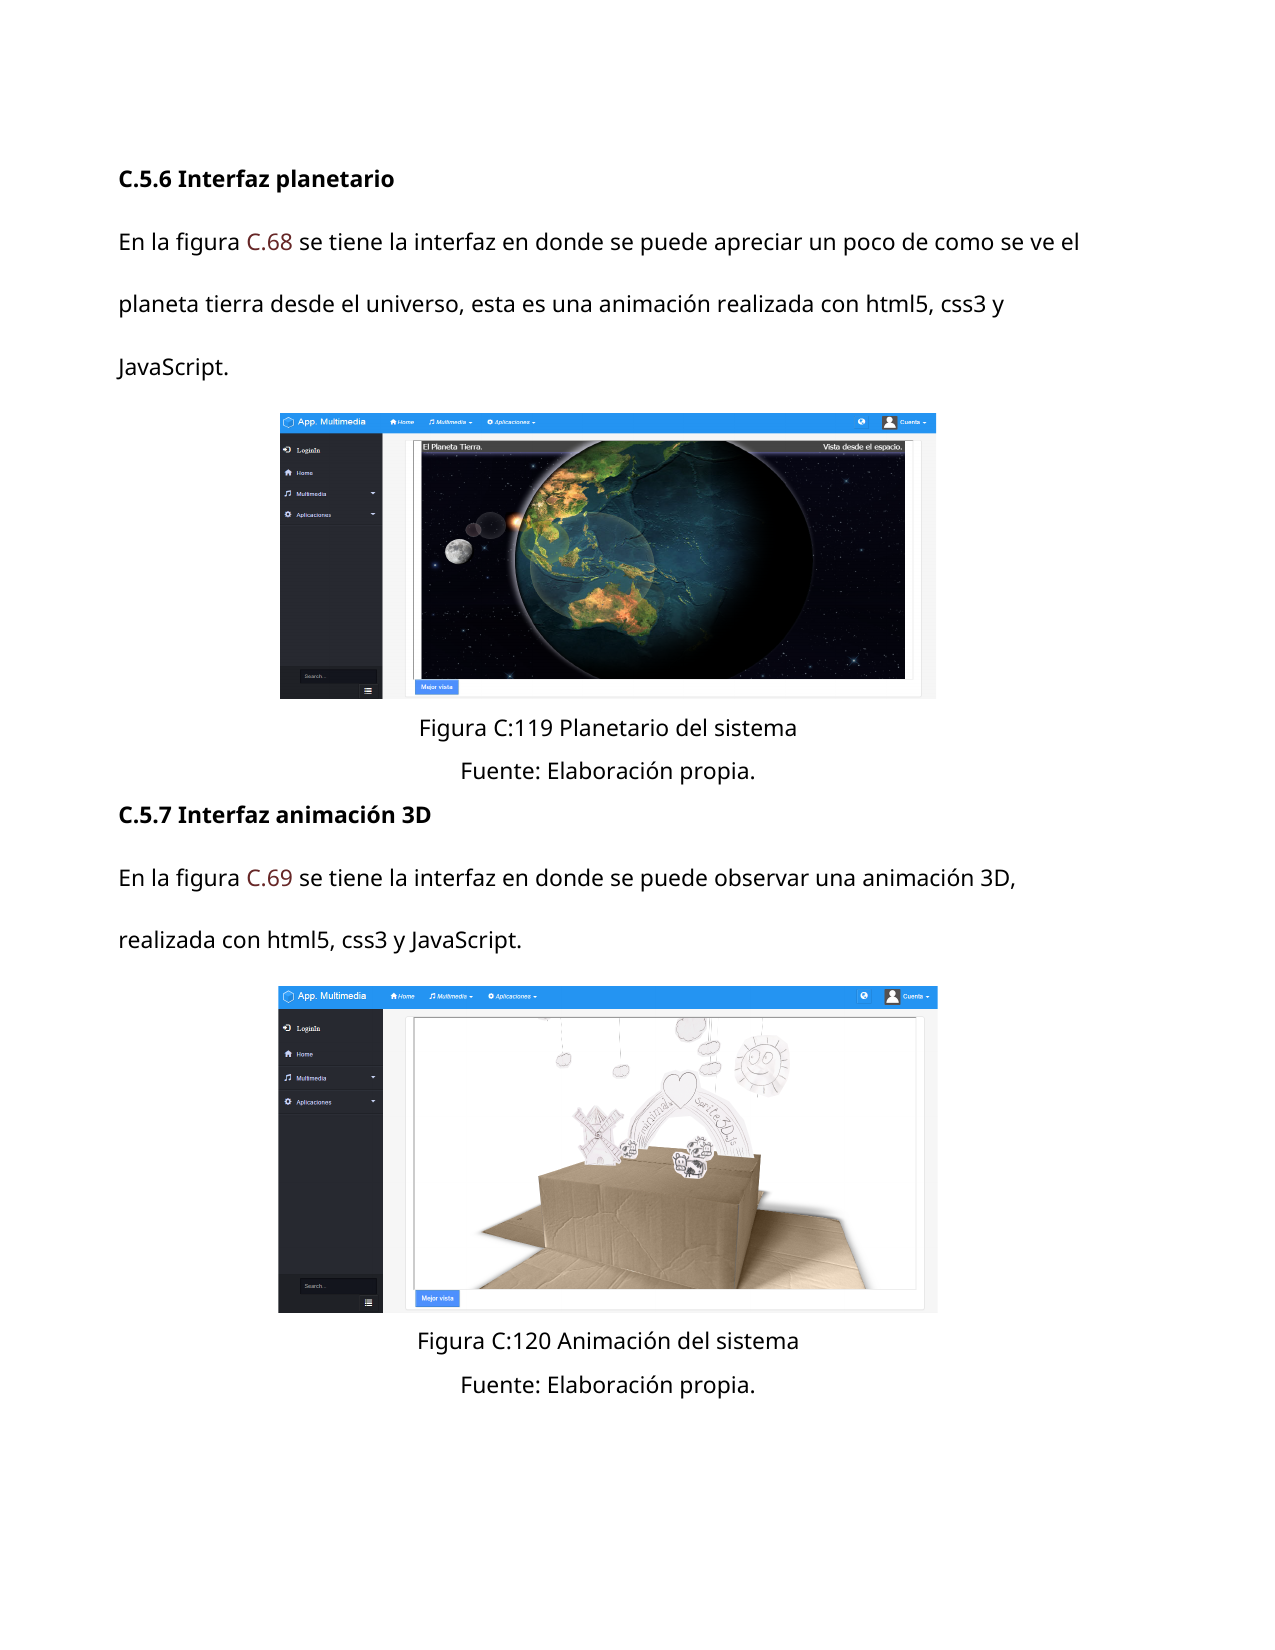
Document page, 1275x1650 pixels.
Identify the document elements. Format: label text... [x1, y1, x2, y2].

text Fuente: Elaboración propia. [118, 755, 1098, 787]
text En la figura C.69 se tiene la interfaz en donde se puede observar una animación 3D, realizada con html5, css3 y JavaScript. [118, 862, 1098, 955]
subtitle C.5.6 Interfaz planetario [118, 163, 1098, 194]
text Fuente: Elaboración propia. [118, 1369, 1098, 1400]
text En la figura C.68 se tiene la interfaz en donde se puede apreciar un poco de como se ve el planeta tierra desde el universo, esta es una animación realizada con html5, css3 y JavaScript. [118, 226, 1098, 382]
subtitle C.5.7 Interfaz animación 3D [118, 799, 1098, 830]
